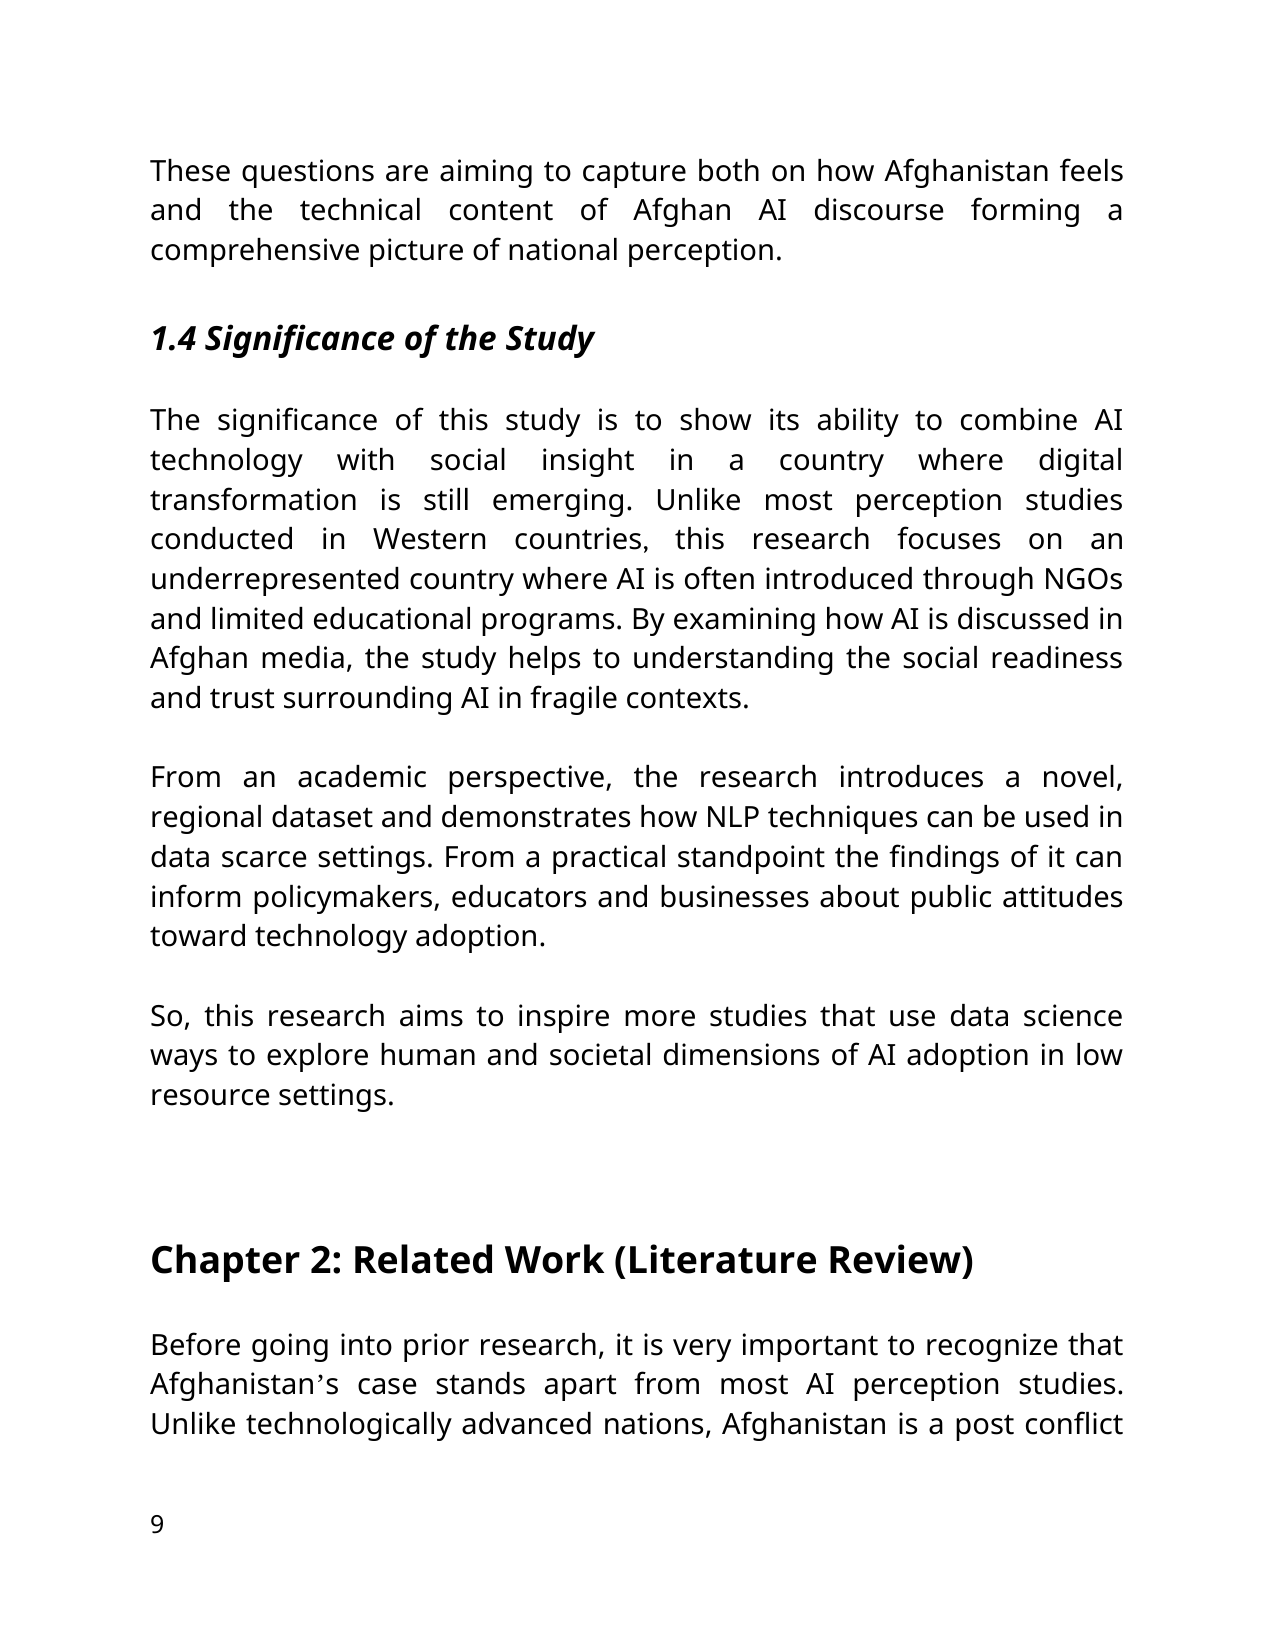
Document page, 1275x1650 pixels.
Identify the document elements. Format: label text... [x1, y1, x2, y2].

text From an academic perspective, the research introduces a novel, regional dataset and demonstrates how NLP techniques can be used in data scarce settings. From a practical standpoint the findings of it can inform policymakers, educators and businesses about public attitudes toward technology adoption. [150, 757, 1125, 955]
text 1.4 Significance of the Study [150, 314, 1125, 360]
text So, this research aims to inspire more studies that use data science ways to explore human and societal dimensions of AI adoption in low resource settings. [150, 995, 1125, 1114]
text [150, 1324, 1125, 1443]
text The significance of this study is to show its ability to combine AI technology with social insight in a country where digital transformation is still emerging. Unlike most perception studies conducted in Western countries, this research focuses on an underrepresented country where AI is often introduced through NGOs and limited educational programs. By examining how AI is discussed in Afghan media, the study helps to understanding the social readiness and trust surrounding AI in fragile contexts. [150, 399, 1125, 717]
text Chapter 2: Related Work (Literature Review) [150, 1233, 1125, 1284]
text These questions are aiming to capture both on how Afghanistan feels and the technical content of Afghan AI discourse forming a comprehensive picture of national perception. [150, 150, 1125, 269]
